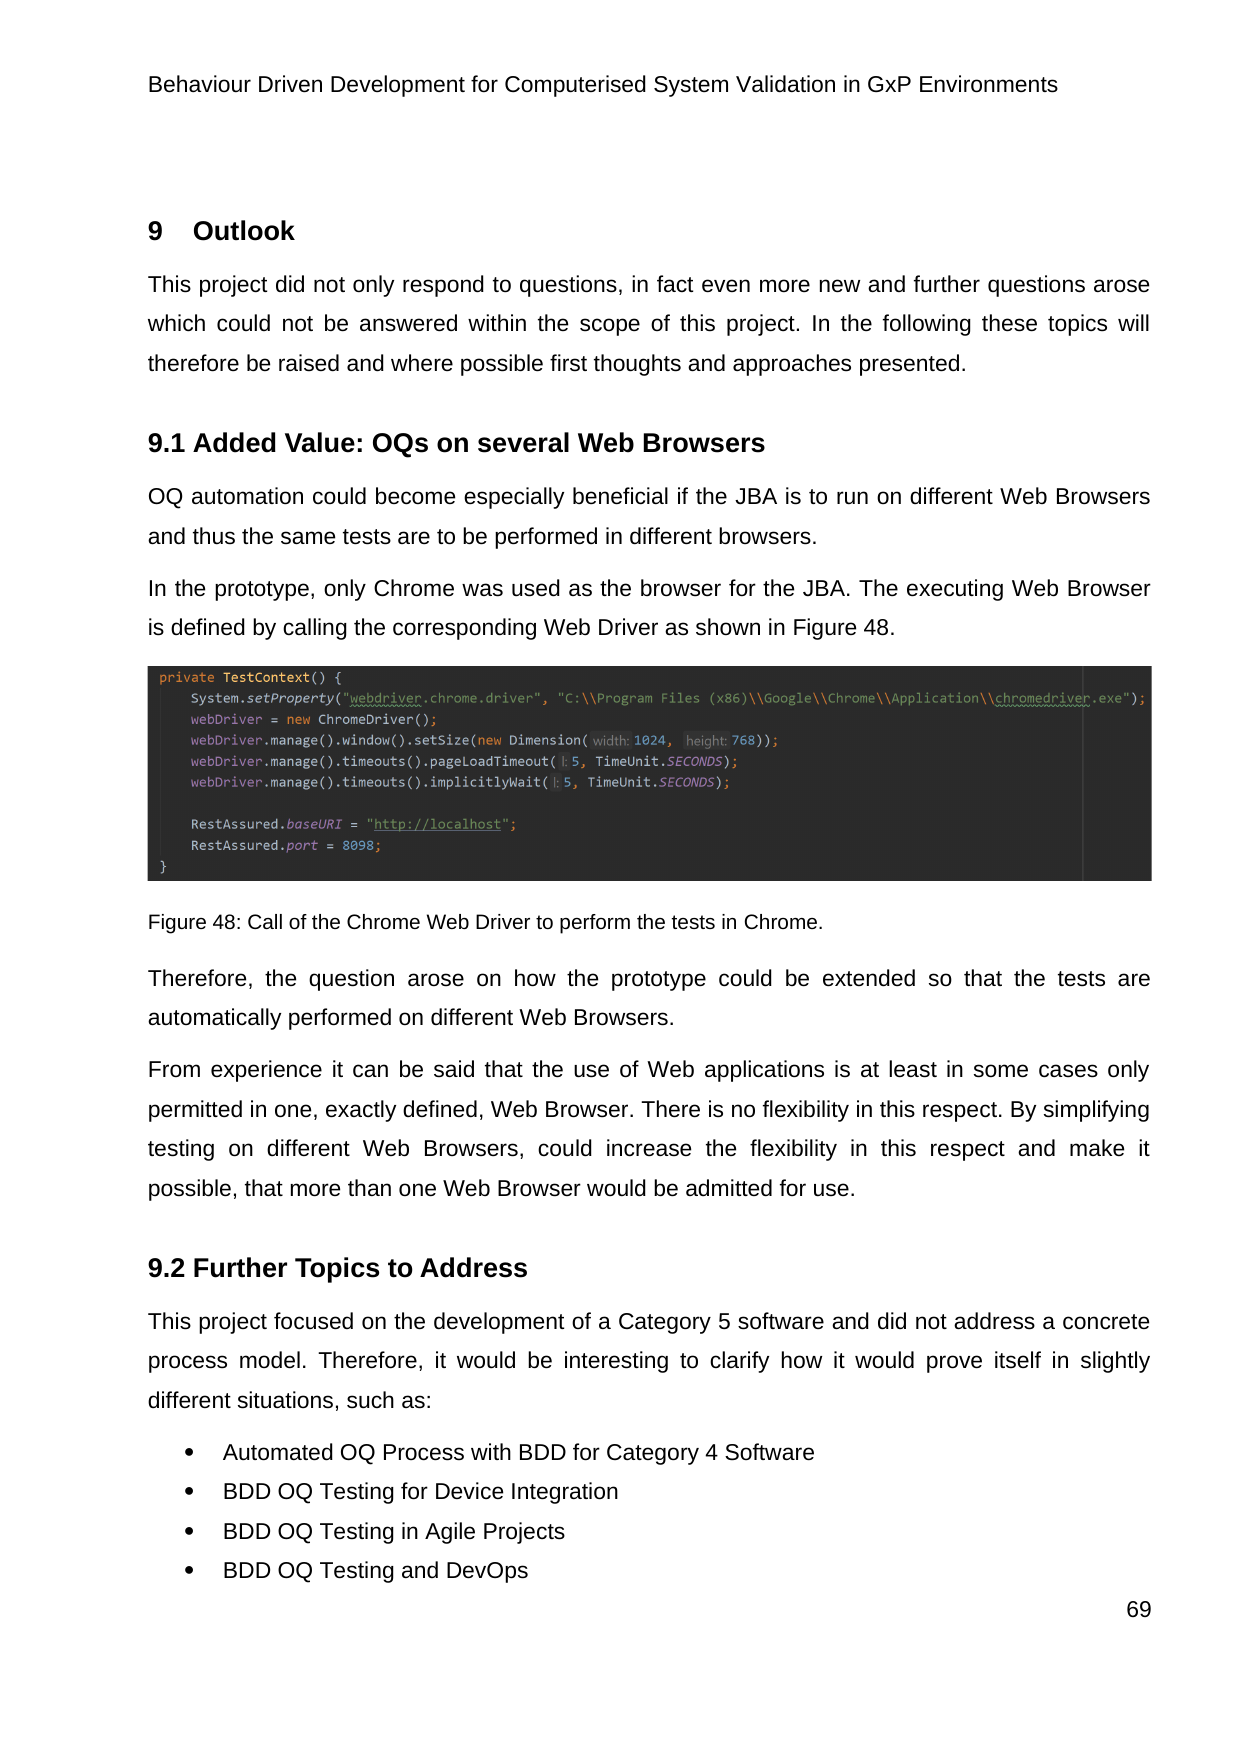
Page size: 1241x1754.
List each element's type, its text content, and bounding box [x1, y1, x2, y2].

list BDD OQ Testing for Device Integration [185, 1478, 1152, 1504]
list Automated OQ Process with BDD for Category 4 Software [185, 1439, 1152, 1465]
text This project focused on the development of a Category 5 software and did not address a concrete process model. Therefore, it would be interesting to clarify how it would prove itself in slightly different situations, such as: [148, 1308, 1152, 1413]
picture [147, 666, 1152, 881]
text OQ automation could become especially beneficial if the JBA is to run on different Web Browsers and thus the same tests are to be performed in different browsers. [148, 483, 1152, 549]
subtitle Added Value: OQs on several Web Browsers [148, 427, 1152, 458]
text Therefore, the question arose on how the prototype could be extended so that the tests are automatically performed on different Web Browsers. [148, 965, 1152, 1031]
text Figure 48: Call of the Chrome Web Driver to perform the tests in Chrome. [148, 906, 1152, 936]
text This project did not only respond to questions, in fact even more new and further questions arose which could not be answered within the scope of this project. In the following these topics will therefore be raised and where possible first thoughts and approaches presented. [148, 271, 1152, 376]
list BDD OQ Testing in Agile Projects [185, 1518, 1152, 1544]
list BDD OQ Testing and DevOps [185, 1557, 1152, 1583]
subtitle Further Topics to Address [148, 1252, 1152, 1283]
text In the prototype, only Chrome was used as the browser for the JBA. The executing Web Browser is defined by calling the corresponding Web Driver as shown in Figure 48. [148, 574, 1152, 640]
text From experience it can be said that the use of Web applications is at least in some cases only permitted in one, exactly defined, Web Browser. There is no flexibility in this respect. By simplifying testing on different Web Browsers, could increase the flexibility in this respect and make it possible, that more than one Web Browser would be admitted for use. [148, 1056, 1152, 1201]
subtitle Outlook [148, 215, 1152, 246]
